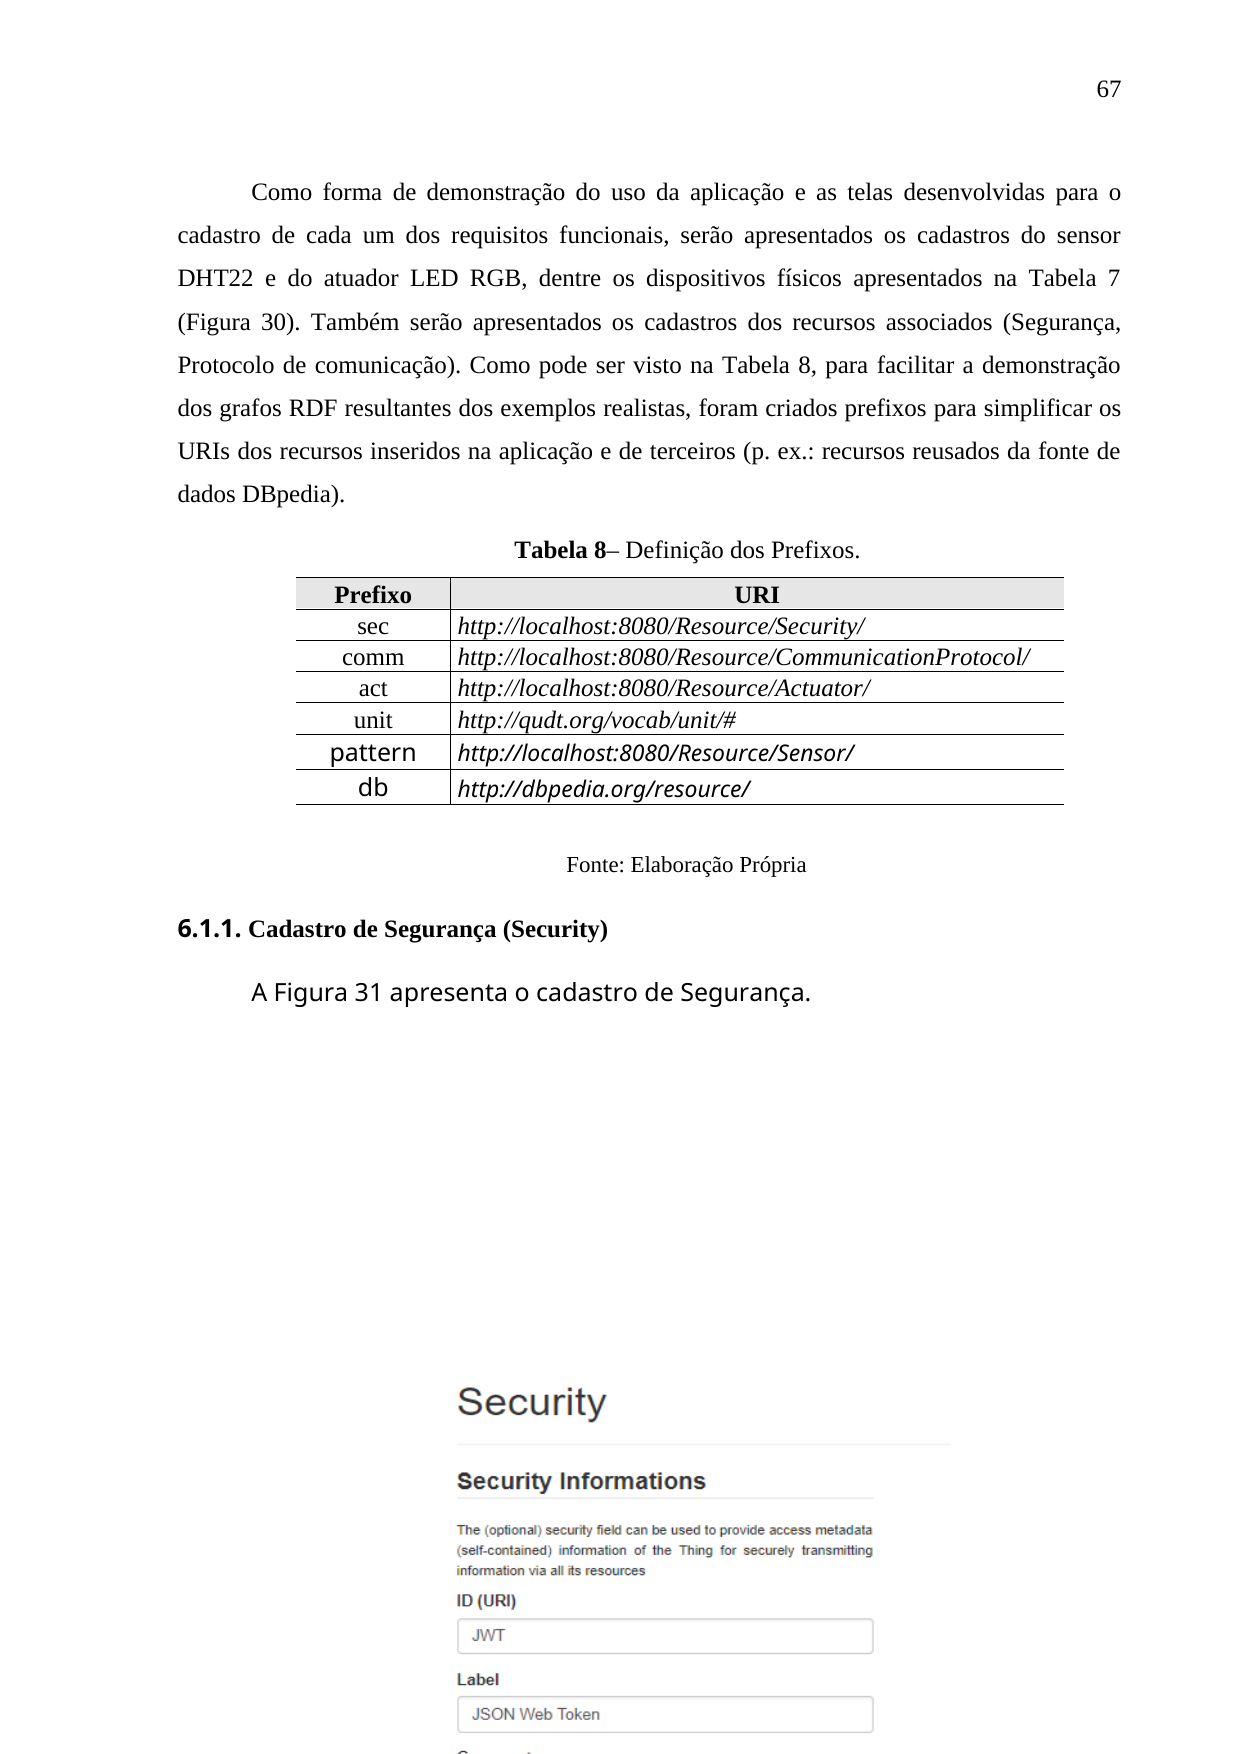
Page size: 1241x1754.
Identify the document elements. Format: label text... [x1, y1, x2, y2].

table_cell sec [296, 610, 450, 640]
text A Figura 31 apresenta o cadastro de Segurança. [177, 974, 1122, 1008]
table_cell comm [296, 641, 450, 671]
table_cell pattern [296, 735, 450, 769]
table_cell http://qudt.org/vocab/unit/# [451, 703, 1064, 733]
table_cell http://localhost:8080/Resource/CommunicationProtocol/ [451, 641, 1064, 671]
table_cell act [296, 672, 450, 702]
subtitle 6.1.1. Cadastro de Segurança (Security) [177, 911, 1121, 945]
table_cell http://localhost:8080/Resource/Actuator/ [451, 672, 1064, 702]
table_cell db [296, 770, 450, 804]
table_cell http://localhost:8080/Resource/Sensor/ [451, 735, 1064, 769]
table_cell unit [296, 703, 450, 733]
text Tabela 8– Definição dos Prefixos. [177, 535, 1122, 563]
text Fonte: Elaboração Própria [176, 779, 1122, 877]
table_cell http://localhost:8080/Resource/Security/ [451, 610, 1064, 640]
table_header Prefixo [296, 578, 450, 608]
table_header URI [451, 578, 1064, 608]
text Como forma de demonstração do uso da aplicação e as telas desenvolvidas para o cadastro de cada um dos requisitos funcionais, serão apresentados os cadastros do sensor DHT22 e do atuador LED RGB, dentre os dispositivos físicos apresentados na Tabela 7 (Figura 30). Também serão apresentados os cadastros dos recursos associados (Segurança, Protocolo de comunicação). Como pode ser visto na Tabela 8, para facilitar a demonstração dos grafos RDF resultantes dos exemplos realistas, foram criados prefixos para simplificar os URIs dos recursos inseridos na aplicação e de terceiros (p. ex.: recursos reusados da fonte de dados DBpedia). [177, 177, 1122, 508]
picture [388, 1359, 951, 1754]
table_cell http://dbpedia.org/resource/ [451, 770, 1064, 804]
